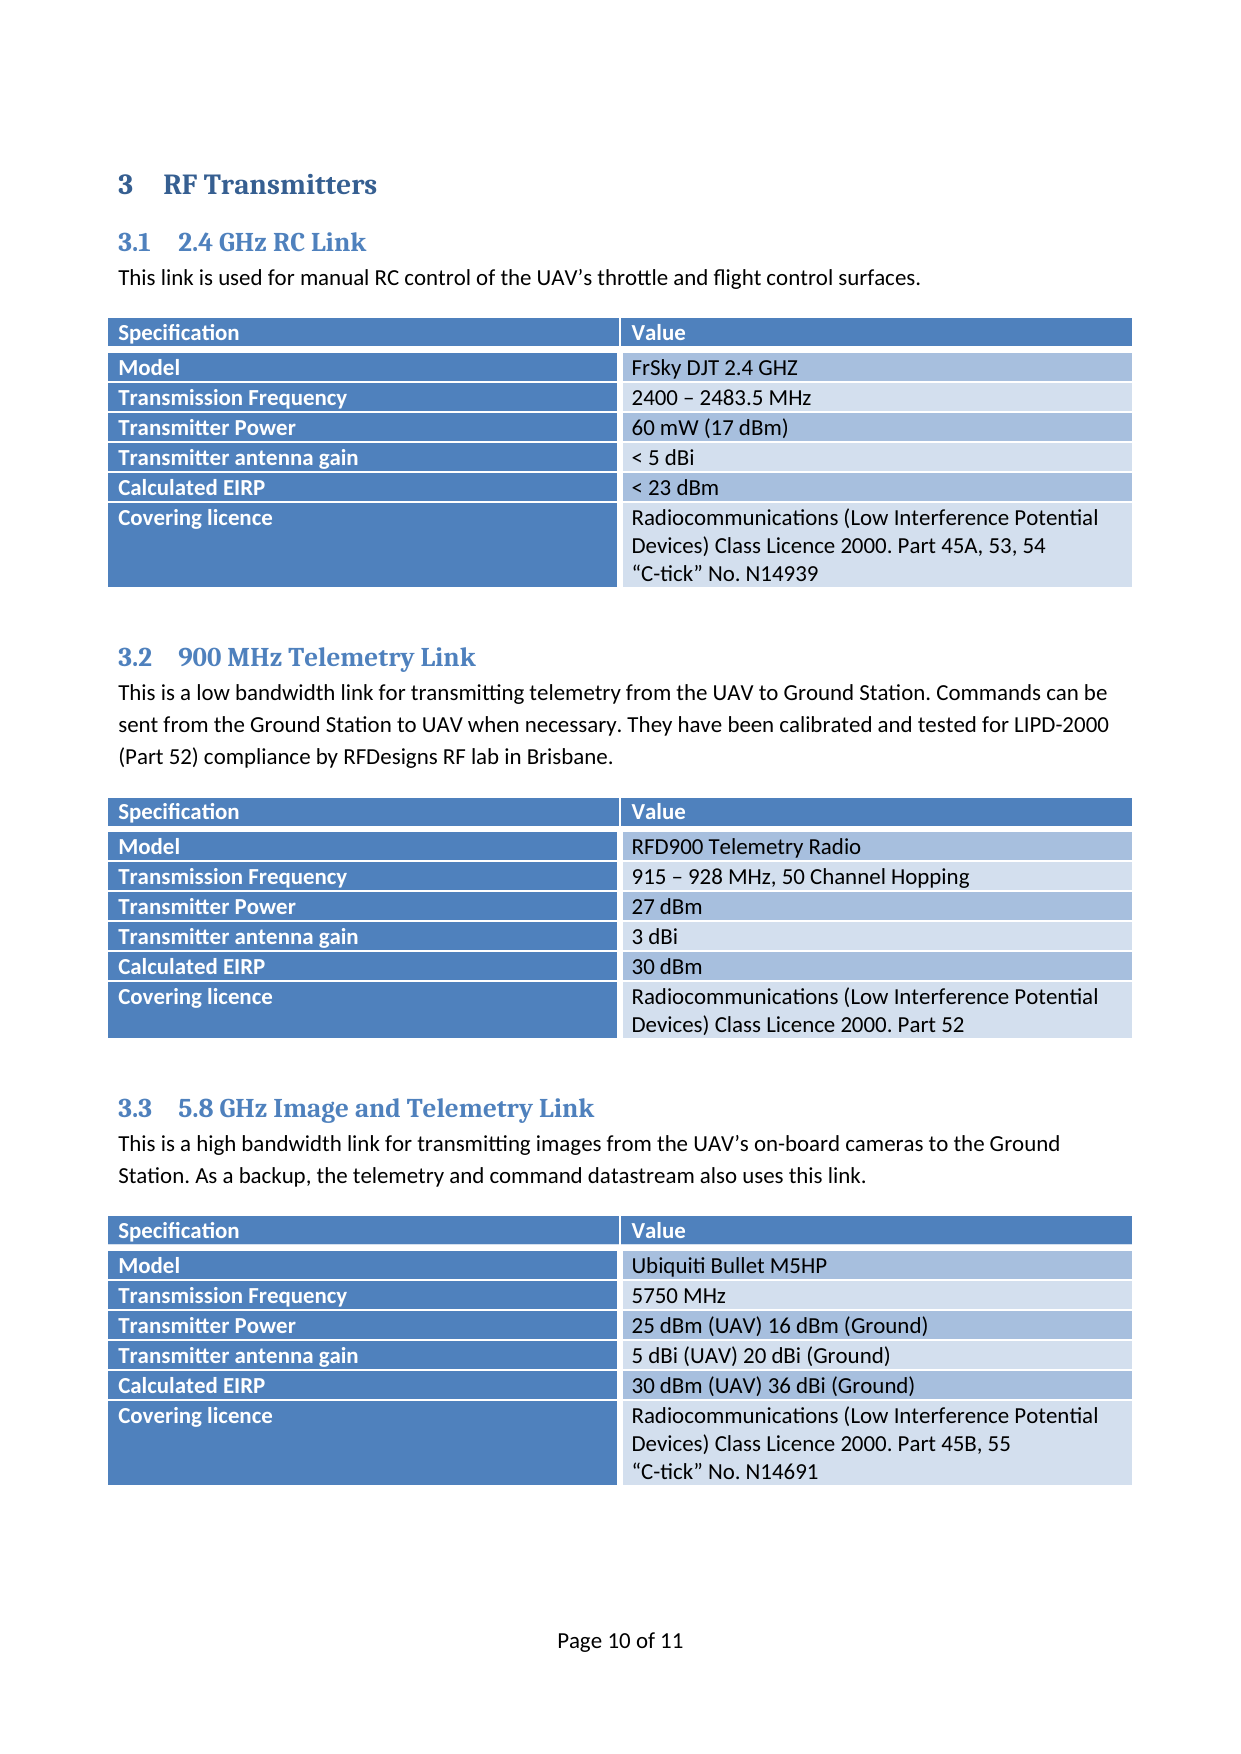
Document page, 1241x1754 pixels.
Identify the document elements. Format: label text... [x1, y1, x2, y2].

table_cell Transmitter Power [108, 413, 617, 441]
subtitle 900 MHz Telemetry Link [118, 642, 1122, 673]
table_header Value [621, 1216, 1132, 1244]
table_cell FrSky DJT 2.4 GHZ [623, 353, 1132, 381]
table_cell Transmitter antenna gain [108, 443, 617, 471]
table_cell 3 dBi [623, 922, 1132, 950]
table_cell 30 dBm [623, 952, 1132, 980]
table_cell 2400 – 2483.5 MHz [623, 383, 1132, 411]
table_cell 5 dBi (UAV) 20 dBi (Ground) [623, 1341, 1132, 1369]
text This is a low bandwidth link for transmitting telemetry from the UAV to Ground Station. Commands can be sent from the Ground Station to UAV when necessary. They have been calibrated and tested for LIPD-2000 (Part 52) compliance by RFDesigns RF lab in Brisbane. [118, 678, 1122, 770]
table_cell 5750 MHz [623, 1281, 1132, 1309]
table_cell Calculated EIRP [108, 1371, 617, 1399]
table_cell 30 dBm (UAV) 36 dBi (Ground) [623, 1371, 1132, 1399]
table_cell Covering licence [108, 1401, 617, 1485]
table_cell Transmitter antenna gain [108, 1341, 617, 1369]
table_cell Radiocommunications (Low Interference Potential Devices) Class Licence 2000. Part 45A, 53, 54 “C-tick” No. N14939 [623, 503, 1132, 587]
subtitle 5.8 GHz Image and Telemetry Link [118, 1093, 1122, 1124]
table_cell Radiocommunications (Low Interference Potential Devices) Class Licence 2000. Part 45B, 55 “C-tick” No. N14691 [623, 1401, 1132, 1485]
table_cell Model [108, 832, 617, 860]
table_cell < 5 dBi [623, 443, 1132, 471]
table_cell 60 mW (17 dBm) [623, 413, 1132, 441]
table_cell Model [108, 1251, 617, 1279]
text This is a high bandwidth link for transmitting images from the UAV’s on-board cameras to the Ground Station. As a backup, the telemetry and command datastream also uses this link. [118, 1129, 1122, 1189]
table_header Specification [108, 798, 619, 826]
table_cell 25 dBm (UAV) 16 dBm (Ground) [623, 1311, 1132, 1339]
table_cell Radiocommunications (Low Interference Potential Devices) Class Licence 2000. Part 52 [623, 982, 1132, 1038]
text This link is used for manual RC control of the UAV’s throttle and flight control surfaces. [118, 263, 1122, 291]
table_cell Calculated EIRP [108, 952, 617, 980]
table_cell Calculated EIRP [108, 473, 617, 501]
table_cell Transmitter antenna gain [108, 922, 617, 950]
table_cell < 23 dBm [623, 473, 1132, 501]
table_cell Model [108, 353, 617, 381]
table_cell Covering licence [108, 982, 617, 1038]
table_cell Ubiquiti Bullet M5HP [623, 1251, 1132, 1279]
table_cell Transmission Frequency [108, 1281, 617, 1309]
table_cell Transmission Frequency [108, 862, 617, 890]
table_cell Transmitter Power [108, 1311, 617, 1339]
table_cell RFD900 Telemetry Radio [623, 832, 1132, 860]
table_cell Transmitter Power [108, 892, 617, 920]
table_cell 27 dBm [623, 892, 1132, 920]
subtitle RF Transmitters [118, 168, 1122, 202]
table_header Value [621, 318, 1132, 346]
table_cell Transmission Frequency [108, 383, 617, 411]
table_header Value [621, 798, 1132, 826]
table_cell Covering licence [108, 503, 617, 587]
table_cell 915 – 928 MHz, 50 Channel Hopping [623, 862, 1132, 890]
table_header Specification [108, 1216, 619, 1244]
table_header Specification [108, 318, 619, 346]
subtitle 2.4 GHz RC Link [118, 227, 1122, 259]
